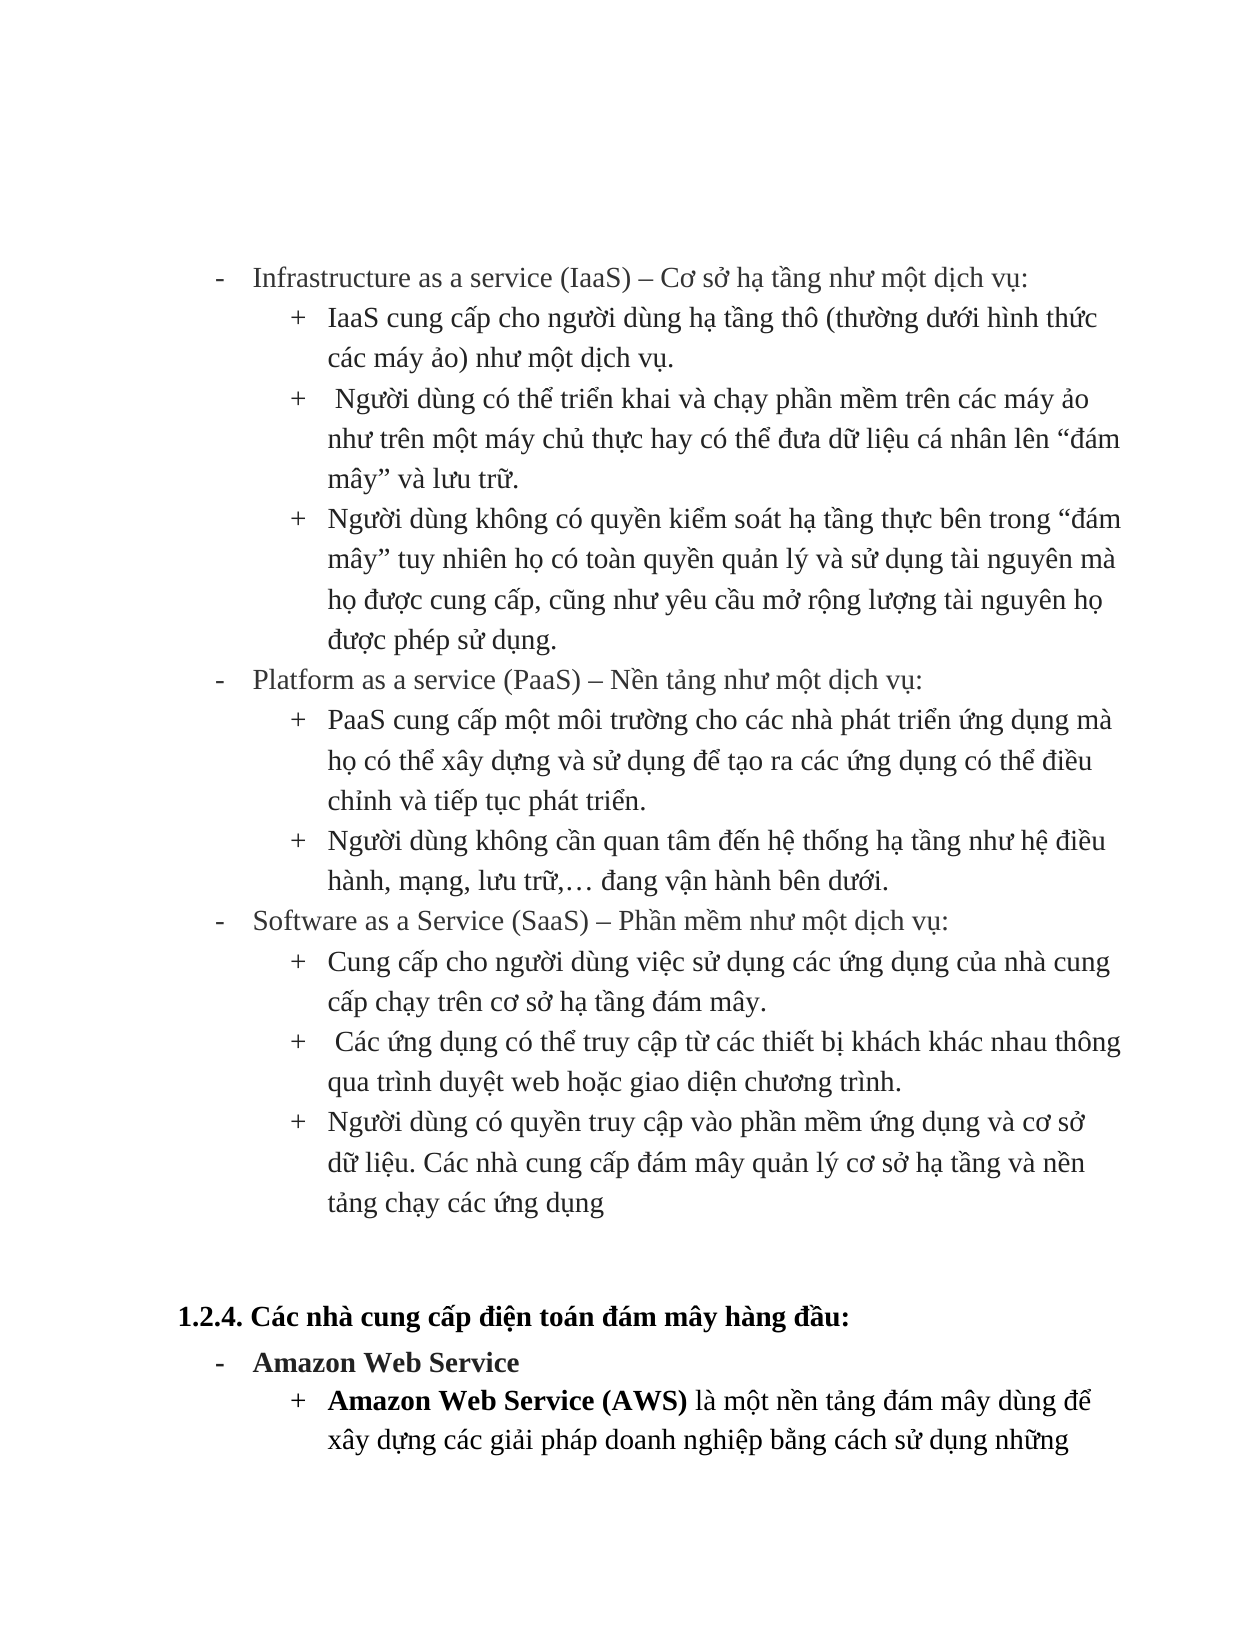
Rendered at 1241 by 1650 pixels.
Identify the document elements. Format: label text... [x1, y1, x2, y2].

list Infrastructure as a service (IaaS) – Cơ sở hạ tầng như một dịch vụ: [215, 260, 1122, 294]
list Người dùng có quyền truy cập vào phần mềm ứng dụng và cơ sở dữ liệu. Các nhà cung cấp đám mây quản lý cơ sở hạ tầng và nền tảng chạy các ứng dụng [290, 1104, 1122, 1218]
list Cung cấp cho người dùng việc sử dụng các ứng dụng của nhà cung cấp chạy trên cơ sở hạ tầng đám mây. [290, 944, 1122, 1017]
list PaaS cung cấp một môi trường cho các nhà phát triển ứng dụng mà họ có thể xây dựng và sử dụng để tạo ra các ứng dụng có thể điều chỉnh và tiếp tục phát triển. [290, 702, 1122, 816]
list IaaS cung cấp cho người dùng hạ tầng thô (thường dưới hình thức các máy ảo) như một dịch vụ. [290, 300, 1122, 374]
list Người dùng có thể triển khai và chạy phần mềm trên các máy ảo như trên một máy chủ thực hay có thể đưa dữ liệu cá nhân lên “đám mây” và lưu trữ. [290, 381, 1122, 495]
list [290, 1383, 1122, 1455]
list Người dùng không có quyền kiểm soát hạ tầng thực bên trong “đám mây” tuy nhiên họ có toàn quyền quản lý và sử dụng tài nguyên mà họ được cung cấp, cũng như yêu cầu mở rộng lượng tài nguyên họ được phép sử dụng. [290, 501, 1122, 656]
list Software as a Service (SaaS) – Phần mềm như một dịch vụ: [215, 903, 1122, 937]
list Platform as a service (PaaS) – Nền tảng như một dịch vụ: [215, 662, 1122, 696]
subtitle 1.2.4. Các nhà cung cấp điện toán đám mây hàng đầu: [177, 1299, 1122, 1332]
list Người dùng không cần quan tâm đến hệ thống hạ tầng như hệ điều hành, mạng, lưu trữ,… đang vận hành bên dưới. [290, 823, 1122, 897]
list Các ứng dụng có thể truy cập từ các thiết bị khách khác nhau thông qua trình duyệt web hoặc giao diện chương trình. [290, 1024, 1122, 1098]
list Amazon Web Service [215, 1345, 1122, 1378]
